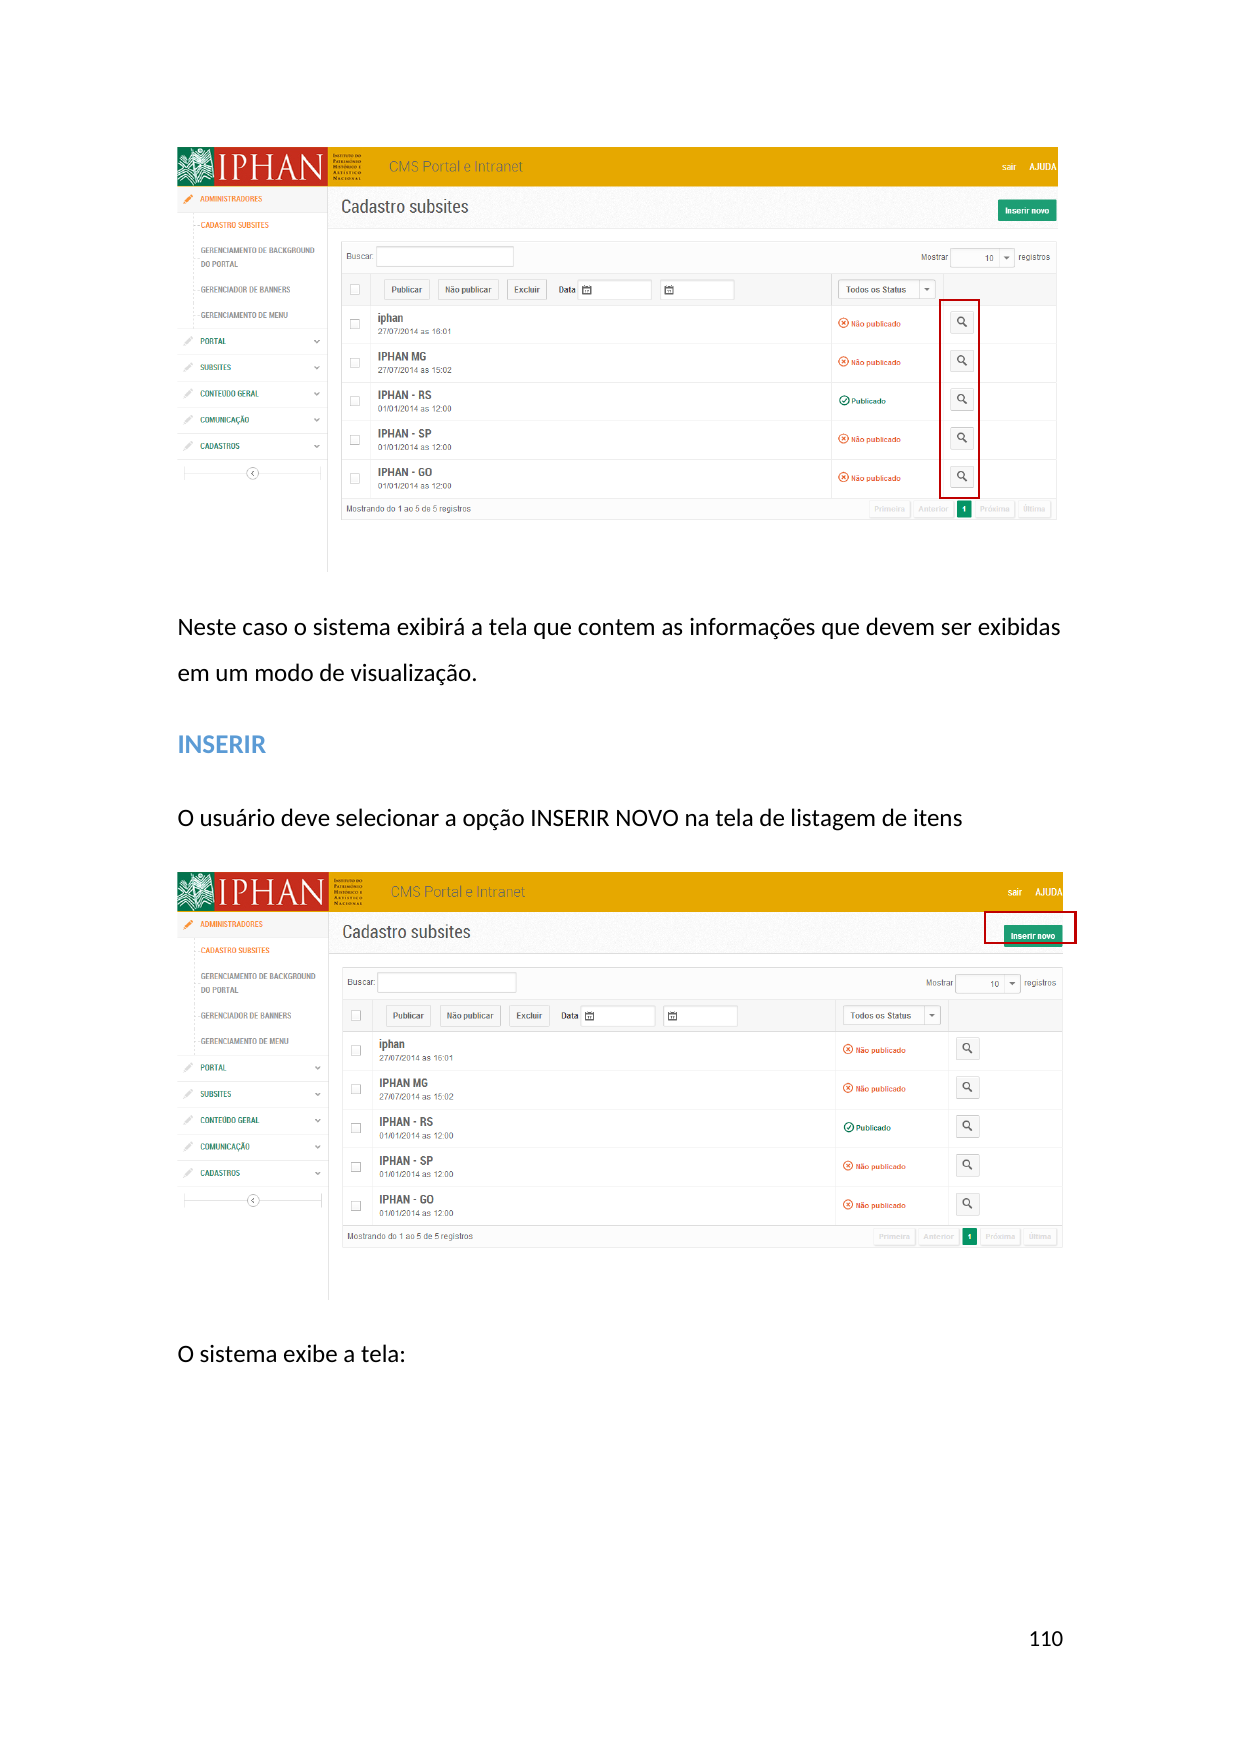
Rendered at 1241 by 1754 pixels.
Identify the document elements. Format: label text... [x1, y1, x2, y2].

text O usuário deve selecionar a opção INSERIR NOVO na tela de listagem de itens [177, 802, 1063, 832]
text Neste caso o sistema exibirá a tela que contem as informações que devem ser exibidas em um modo de visualização. [177, 611, 1063, 687]
picture [986, 913, 1063, 942]
picture [177, 872, 1063, 1300]
picture [177, 147, 1058, 572]
subtitle INSERIR [177, 727, 1063, 760]
text O sistema exibe a tela: [177, 1338, 1063, 1369]
